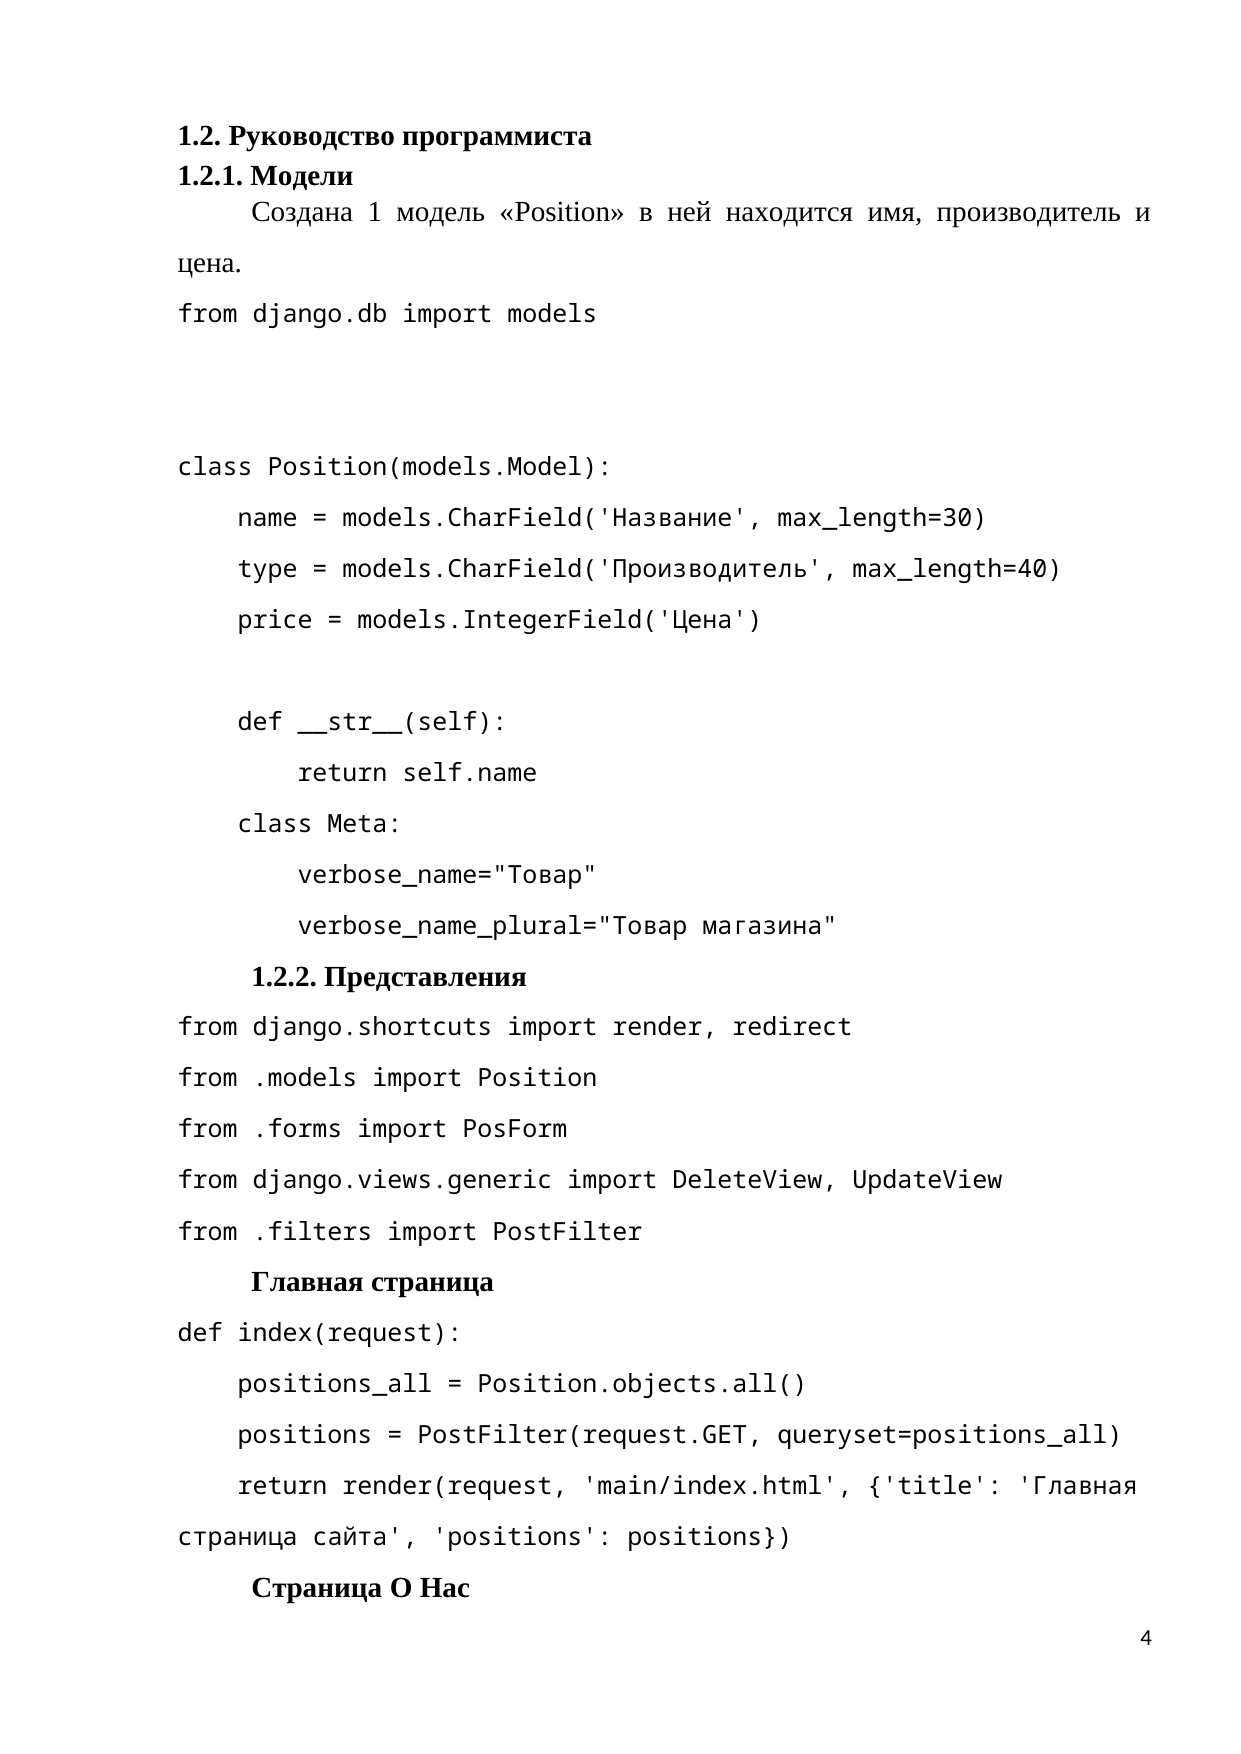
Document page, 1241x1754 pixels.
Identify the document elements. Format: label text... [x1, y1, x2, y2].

text Главная страница [177, 1264, 1152, 1298]
text from django.db import models class Position(models.Model): name = models.CharField('Название', max_length=30) type = models.CharField('Производитель', max_length=40) price = models.IntegerField('Цена') def __str__(self): return self.name class Meta: verbose_name="Товар" verbose_name_plural="Товар магазина" [177, 295, 1152, 942]
subtitle 1.2. Руководство программиста [177, 118, 1152, 152]
subtitle 1.2.2. Представления [177, 959, 1152, 992]
text from django.shortcuts import render, redirect from .models import Position from .forms import PosForm from django.views.generic import DeleteView, UpdateView from .filters import PostFilter [177, 1009, 1152, 1247]
text Страница О Нас [177, 1570, 1152, 1603]
subtitle 1.2.1. Модели [177, 158, 1152, 192]
text def index(request): positions_all = Position.objects.all() positions = PostFilter(request.GET, queryset=positions_all) return render(request, 'main/index.html', {'title': 'Главная страница сайта', 'positions': positions}) [177, 1314, 1152, 1553]
text Создана 1 модель «Position» в ней находится имя, производитель и цена. [177, 194, 1152, 278]
